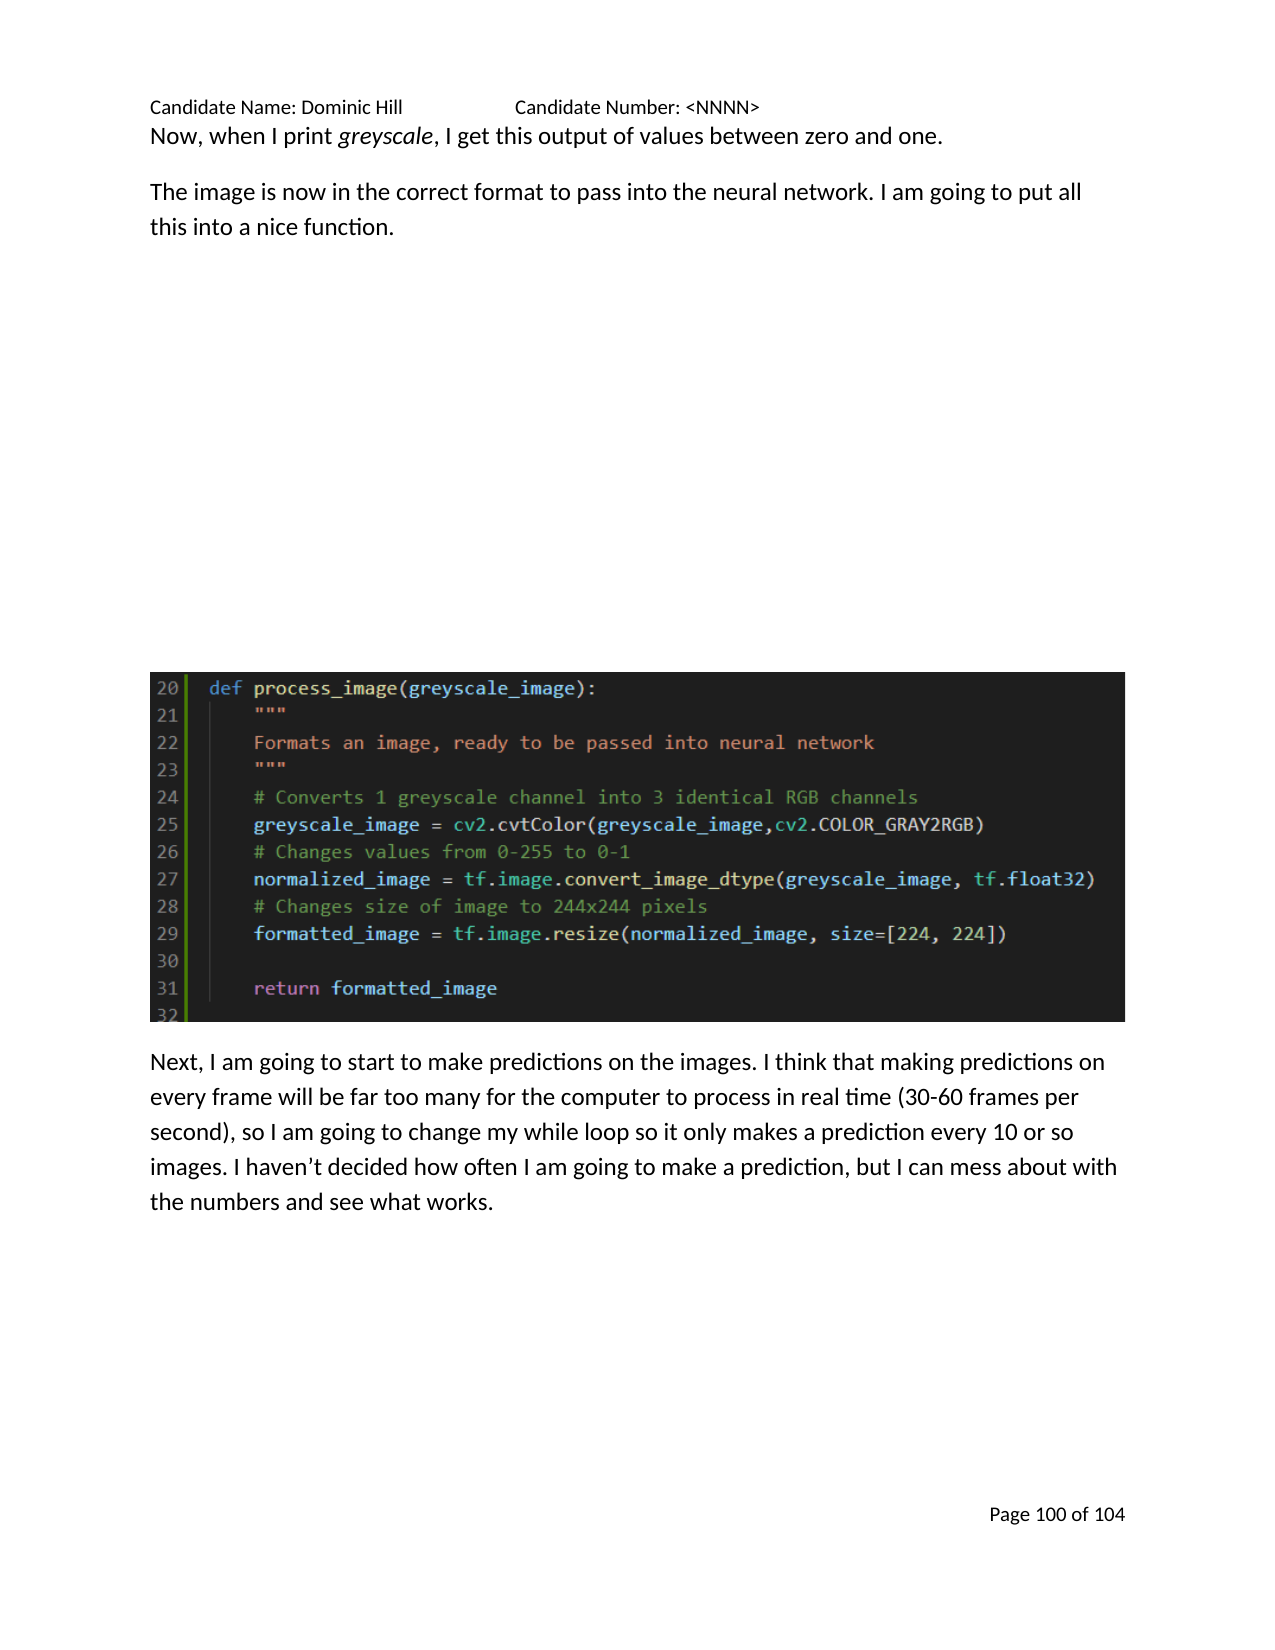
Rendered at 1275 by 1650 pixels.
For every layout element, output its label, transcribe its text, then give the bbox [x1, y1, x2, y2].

picture [150, 672, 1125, 1022]
text Next, I am going to start to make predictions on the images. I think that making predictions on every frame will be far too many for the computer to process in real time (30-60 frames per second), so I am going to change my while loop so it only makes a prediction every 10 or so images. I haven’t decided how often I am going to make a prediction, but I can mess about with the numbers and see what works. [150, 1047, 1125, 1217]
text The image is now in the correct format to pass into the neural network. I am going to put all this into a nice function. [150, 176, 1125, 241]
text Now, when I print greyscale, I get this output of values between zero and one. [150, 120, 1125, 151]
